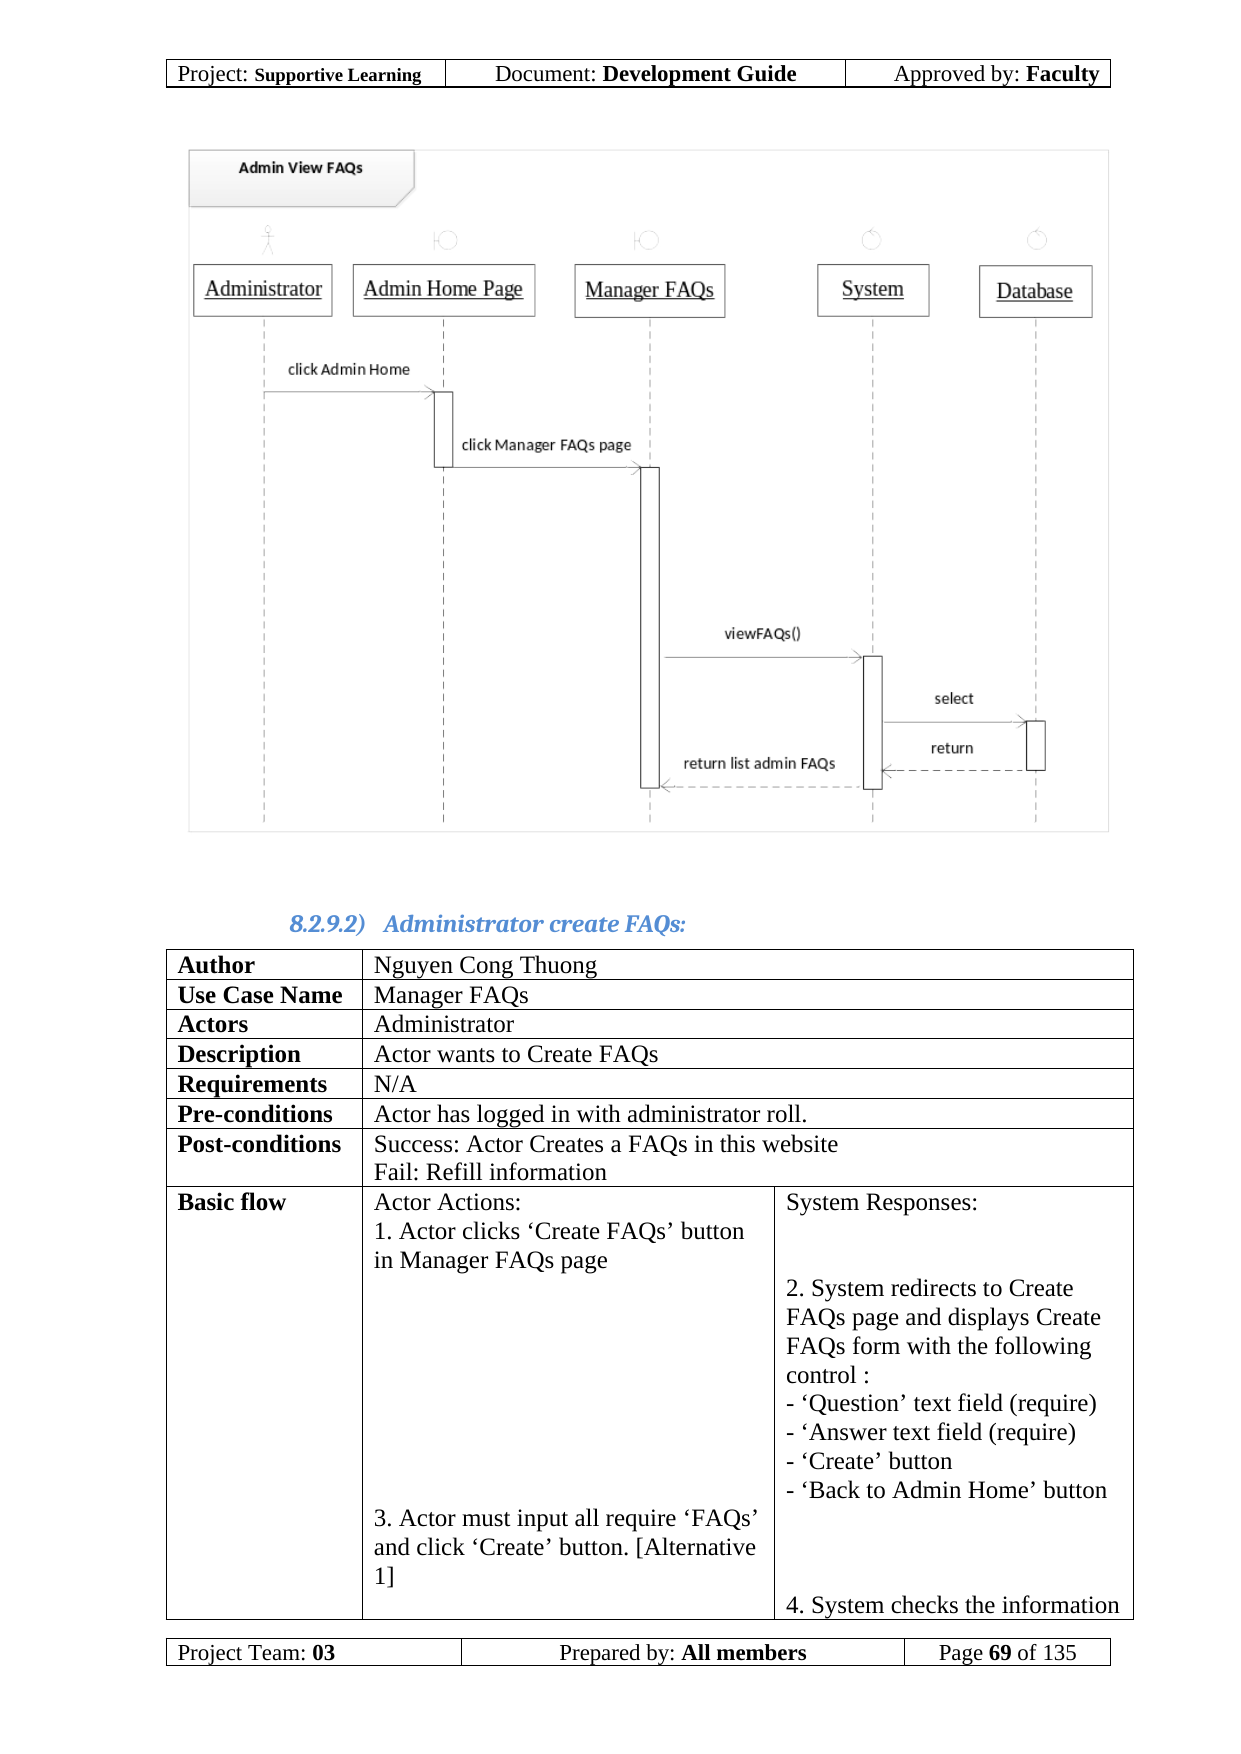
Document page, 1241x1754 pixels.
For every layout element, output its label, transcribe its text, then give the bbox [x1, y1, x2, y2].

table_cell Actor has logged in with administrator roll. [363, 1099, 1133, 1128]
table_cell Pre-conditions [167, 1099, 362, 1128]
table_cell Basic flow [167, 1187, 362, 1618]
table_cell Administrator [363, 1010, 1133, 1038]
table_cell Use Case Name [167, 980, 362, 1008]
table_cell Description [167, 1039, 362, 1068]
table_header Author [167, 950, 362, 979]
table_cell Manager FAQs [363, 980, 1133, 1008]
table_cell N/A [363, 1069, 1133, 1098]
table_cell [775, 1187, 1133, 1618]
table_cell Post-conditions [167, 1129, 362, 1186]
table_cell Requirements [167, 1069, 362, 1098]
table_cell Success: Actor Creates a FAQs in this website Fail: Refill information [363, 1129, 1133, 1186]
table_cell Actors [167, 1010, 362, 1038]
text Administrator create FAQs: [289, 910, 1122, 938]
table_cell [363, 1187, 774, 1618]
table_header Nguyen Cong Thuong [363, 950, 1133, 979]
table_cell Actor wants to Create FAQs [363, 1039, 1133, 1068]
